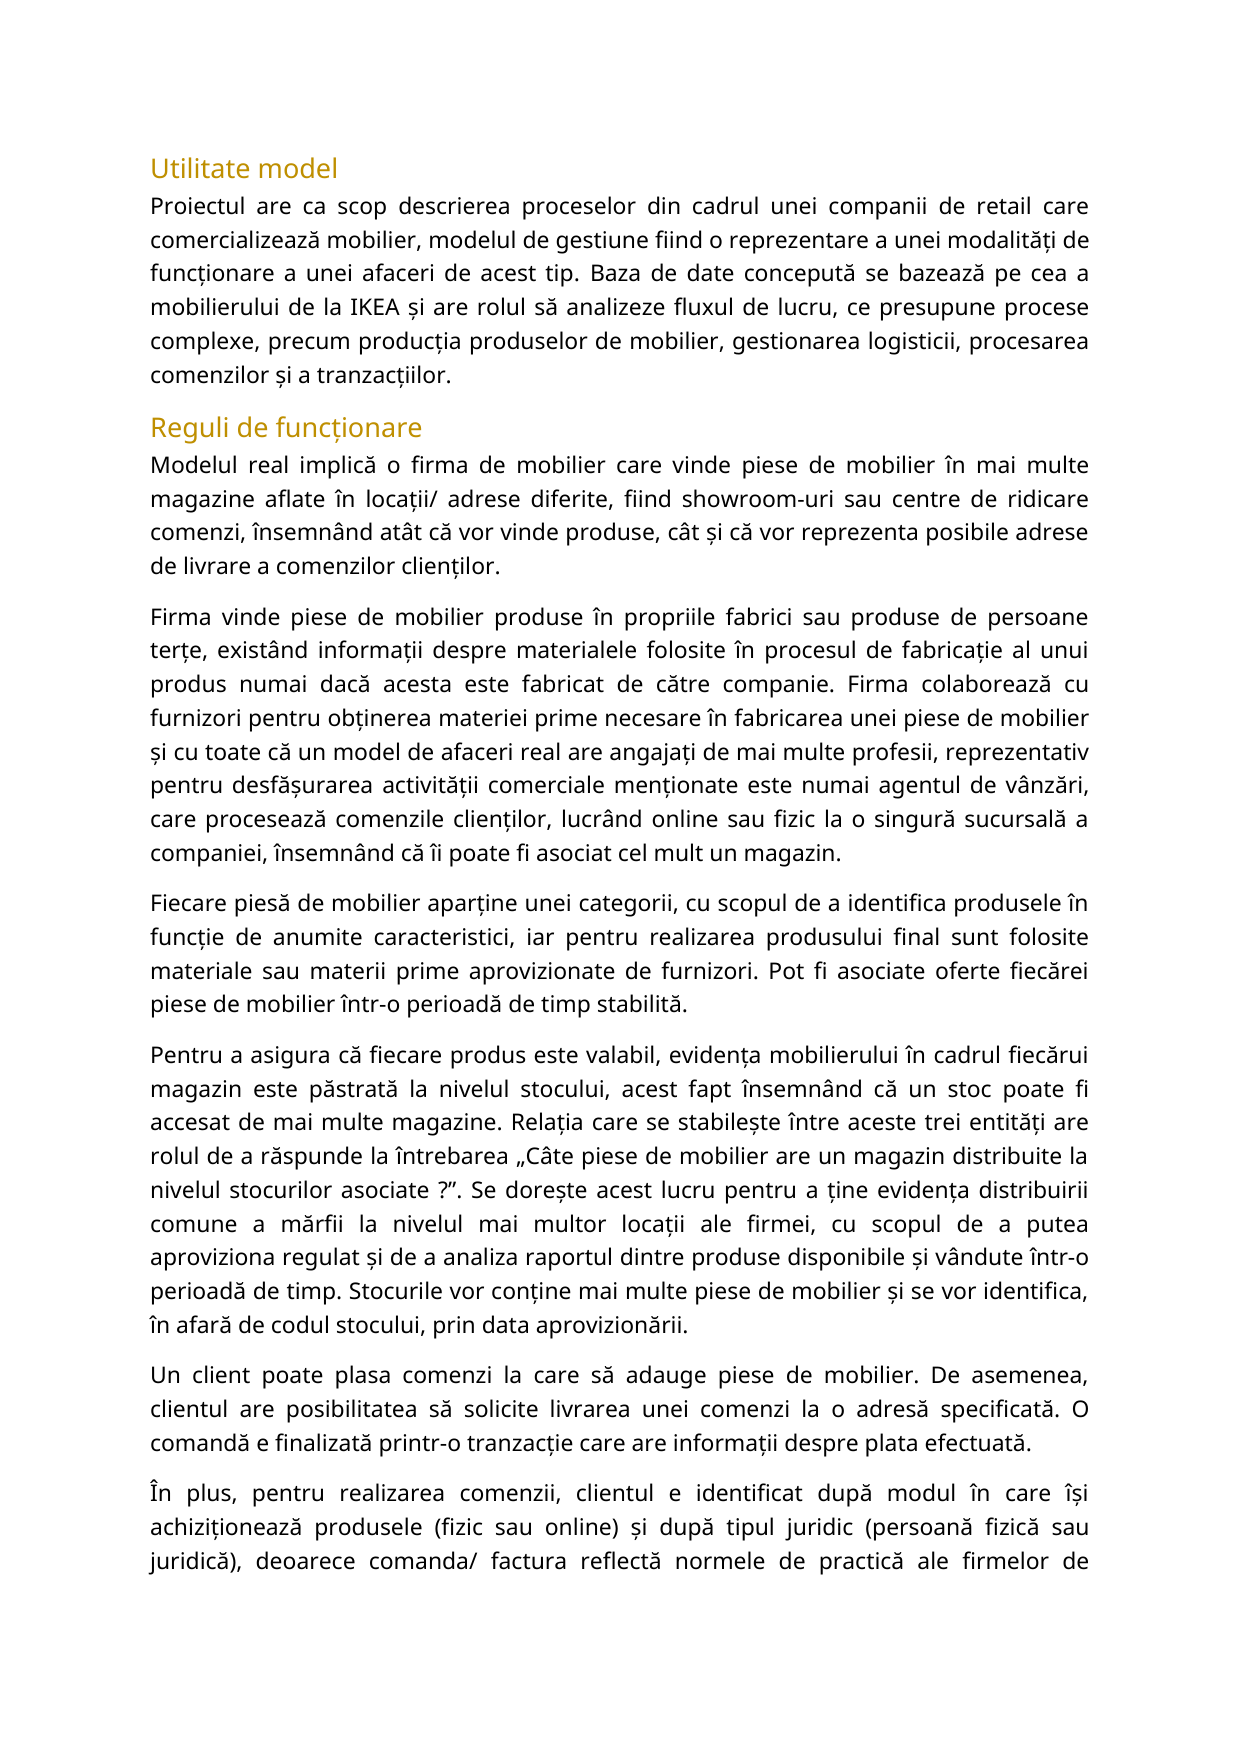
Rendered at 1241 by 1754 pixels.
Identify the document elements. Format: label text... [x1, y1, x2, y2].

subtitle Utilitate model [150, 150, 1090, 187]
text Proiectul are ca scop descrierea proceselor din cadrul unei companii de retail care comercializează mobilier, modelul de gestiune fiind o reprezentare a unei modalități de funcționare a unei afaceri de acest tip. Baza de date concepută se bazează pe cea a mobilierului de la IKEA și are rolul să analizeze fluxul de lucru, ce presupune procese complexe, precum producția produselor de mobilier, gestionarea logisticii, procesarea comenzilor și a tranzacțiilor. [150, 190, 1090, 390]
text Pentru a asigura că fiecare produs este valabil, evidența mobilierului în cadrul fiecărui magazin este păstrată la nivelul stocului, acest fapt însemnând că un stoc poate fi accesat de mai multe magazine. Relația care se stabilește între aceste trei entități are rolul de a răspunde la întrebarea „Câte piese de mobilier are un magazin distribuite la nivelul stocurilor asociate ?”. Se dorește acest lucru pentru a ține evidența distribuirii comune a mărfii la nivelul mai multor locații ale firmei, cu scopul de a putea aproviziona regulat și de a analiza raportul dintre produse disponibile și vândute într-o perioadă de timp. Stocurile vor conține mai multe piese de mobilier și se vor identifica, în afară de codul stocului, prin data aprovizionării. [150, 1039, 1090, 1340]
text Un client poate plasa comenzi la care să adauge piese de mobilier. De asemenea, clientul are posibilitatea să solicite livrarea unei comenzi la o adresă specificată. O comandă e finalizată printr-o tranzacție care are informații despre plata efectuată. [150, 1359, 1090, 1458]
text Firma vinde piese de mobilier produse în propriile fabrici sau produse de persoane terțe, existând informații despre materialele folosite în procesul de fabricație al unui produs numai dacă acesta este fabricat de către companie. Firma colaborează cu furnizori pentru obținerea materiei prime necesare în fabricarea unei piese de mobilier și cu toate că un model de afaceri real are angajați de mai multe profesii, reprezentativ pentru desfășurarea activității comerciale menționate este numai agentul de vânzări, care procesează comenzile clienților, lucrând online sau fizic la o singură sucursală a companiei, însemnând că îi poate fi asociat cel mult un magazin. [150, 600, 1090, 868]
text Fiecare piesă de mobilier aparține unei categorii, cu scopul de a identifica produsele în funcție de anumite caracteristici, iar pentru realizarea produsului final sunt folosite materiale sau materii prime aprovizionate de furnizori. Pot fi asociate oferte fiecărei piese de mobilier într-o perioadă de timp stabilită. [150, 887, 1090, 1019]
subtitle Reguli de funcționare [150, 409, 1090, 446]
text Modelul real implică o firma de mobilier care vinde piese de mobilier în mai multe magazine aflate în locații/ adrese diferite, fiind showroom-uri sau centre de ridicare comenzi, însemnând atât că vor vinde produse, cât și că vor reprezenta posibile adrese de livrare a comenzilor clienților. [150, 449, 1090, 581]
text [150, 1477, 1090, 1576]
